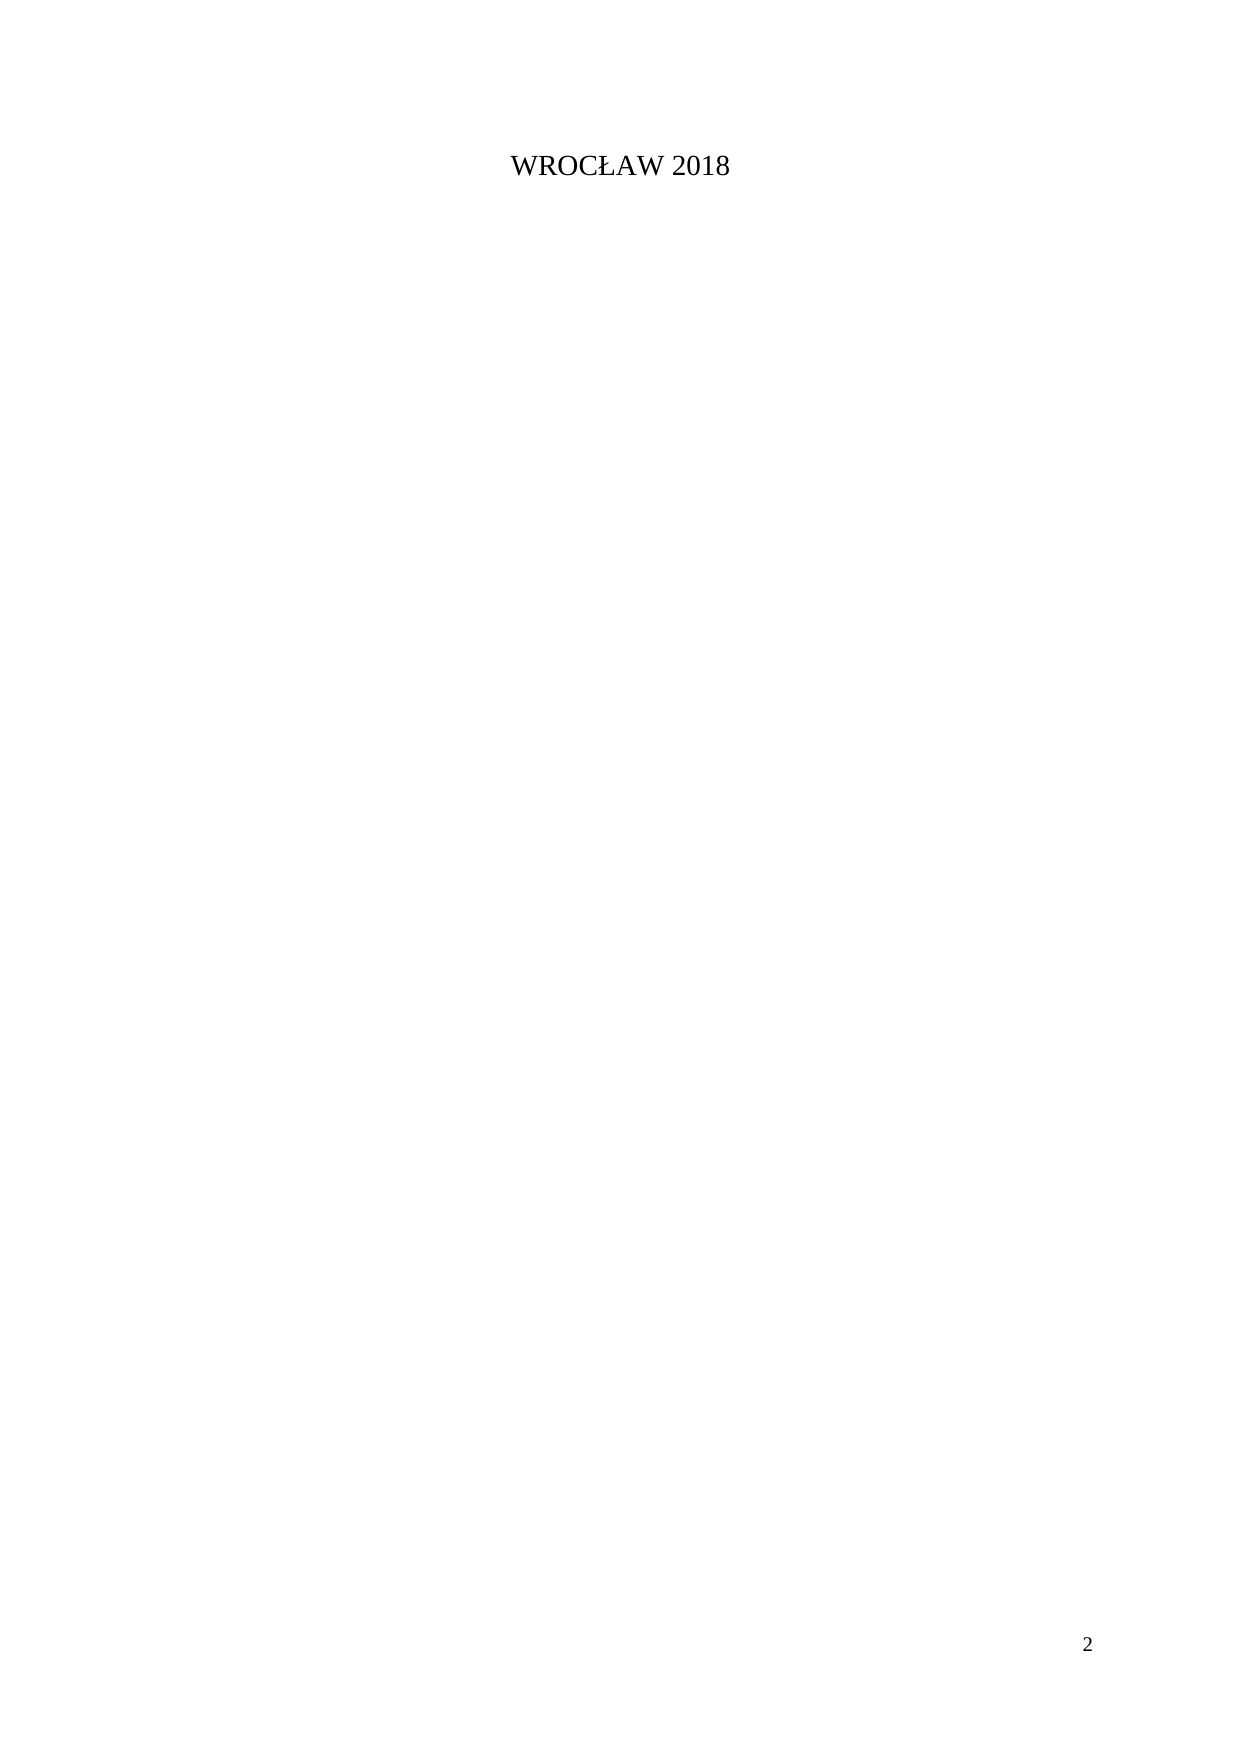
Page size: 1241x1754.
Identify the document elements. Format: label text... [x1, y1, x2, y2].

subtitle WROCŁAW 2018 [148, 148, 1093, 181]
